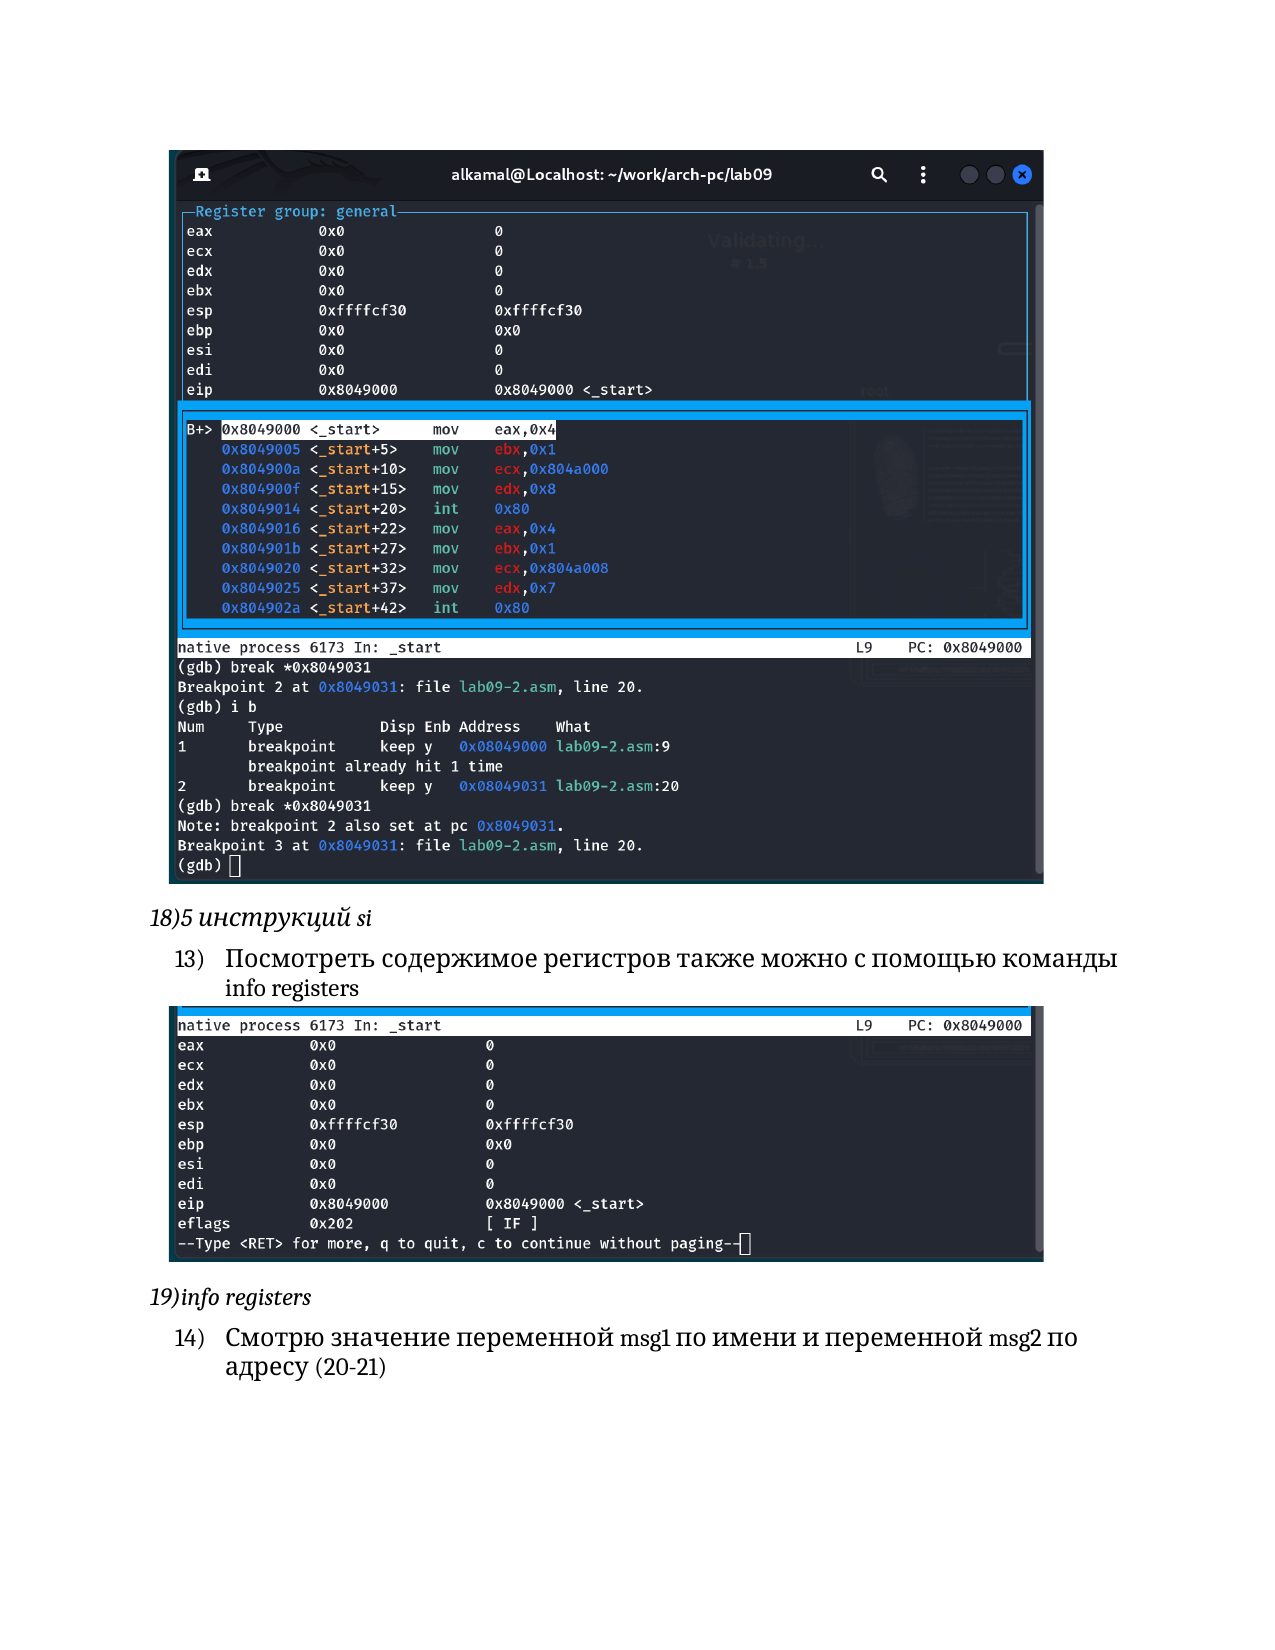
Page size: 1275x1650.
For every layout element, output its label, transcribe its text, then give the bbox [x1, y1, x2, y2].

text 19)info registers [150, 1283, 1125, 1312]
picture [175, 1006, 1044, 1258]
picture [175, 150, 1044, 880]
text 18)5 инструкций si [150, 904, 1125, 933]
list Смотрю значение переменной msg1 по имени и переменной msg2 по адресу (20-21) [175, 1324, 1125, 1382]
list Посмотреть содержимое регистров также можно с помощью команды info registers [175, 945, 1125, 1003]
